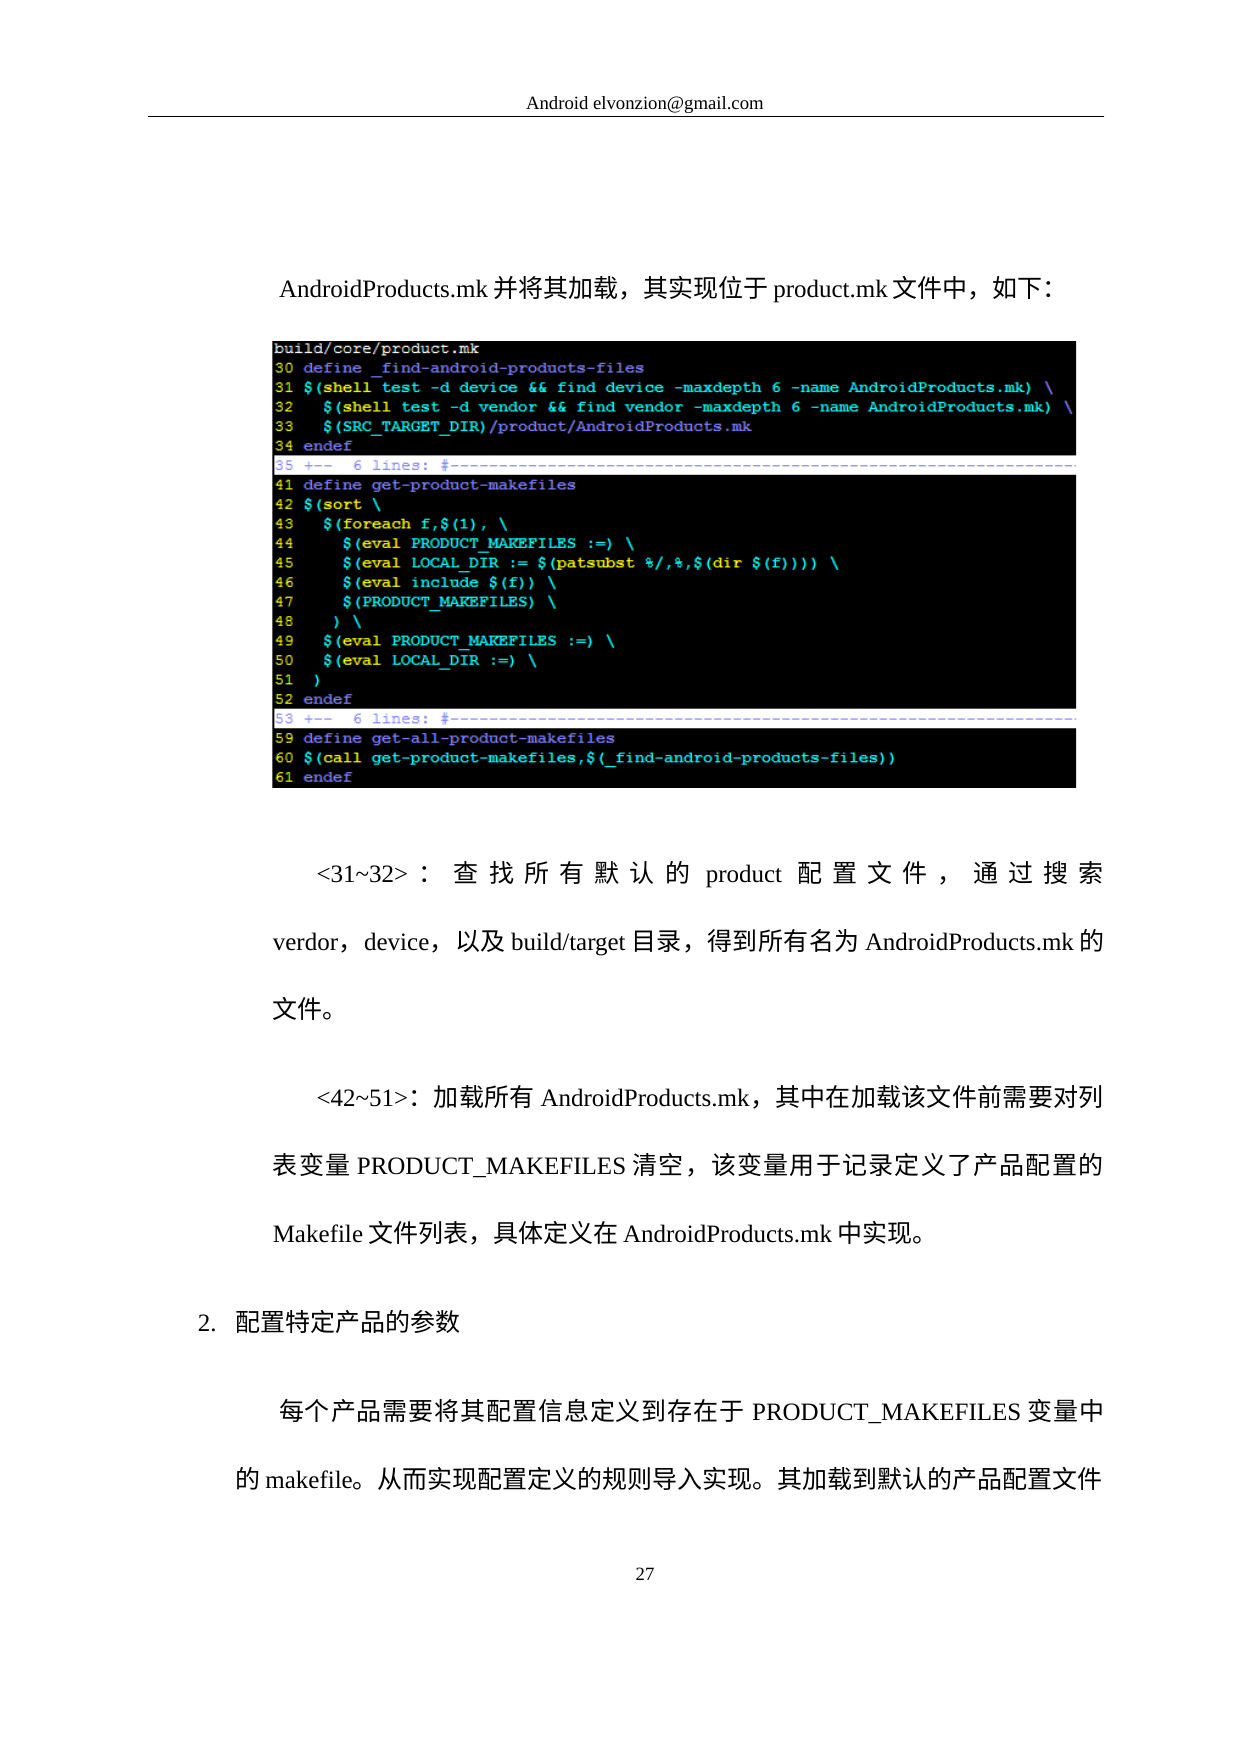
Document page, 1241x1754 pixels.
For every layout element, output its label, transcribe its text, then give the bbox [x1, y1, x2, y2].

list 配置特定产品的参数 [198, 1287, 1104, 1354]
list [235, 1375, 1104, 1511]
list <31~32>：查找所有默认的product配置文件，通过搜索verdor，device，以及build/target目录，得到所有名为AndroidProducts.mk的文件。 [273, 837, 1104, 1041]
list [279, 252, 1104, 320]
list <42~51>：加载所有AndroidProducts.mk，其中在加载该文件前需要对列表变量PRODUCT_MAKEFILES清空，该变量用于记录定义了产品配置的Makefile文件列表，具体定义在AndroidProducts.mk中实现。 [273, 1062, 1104, 1266]
